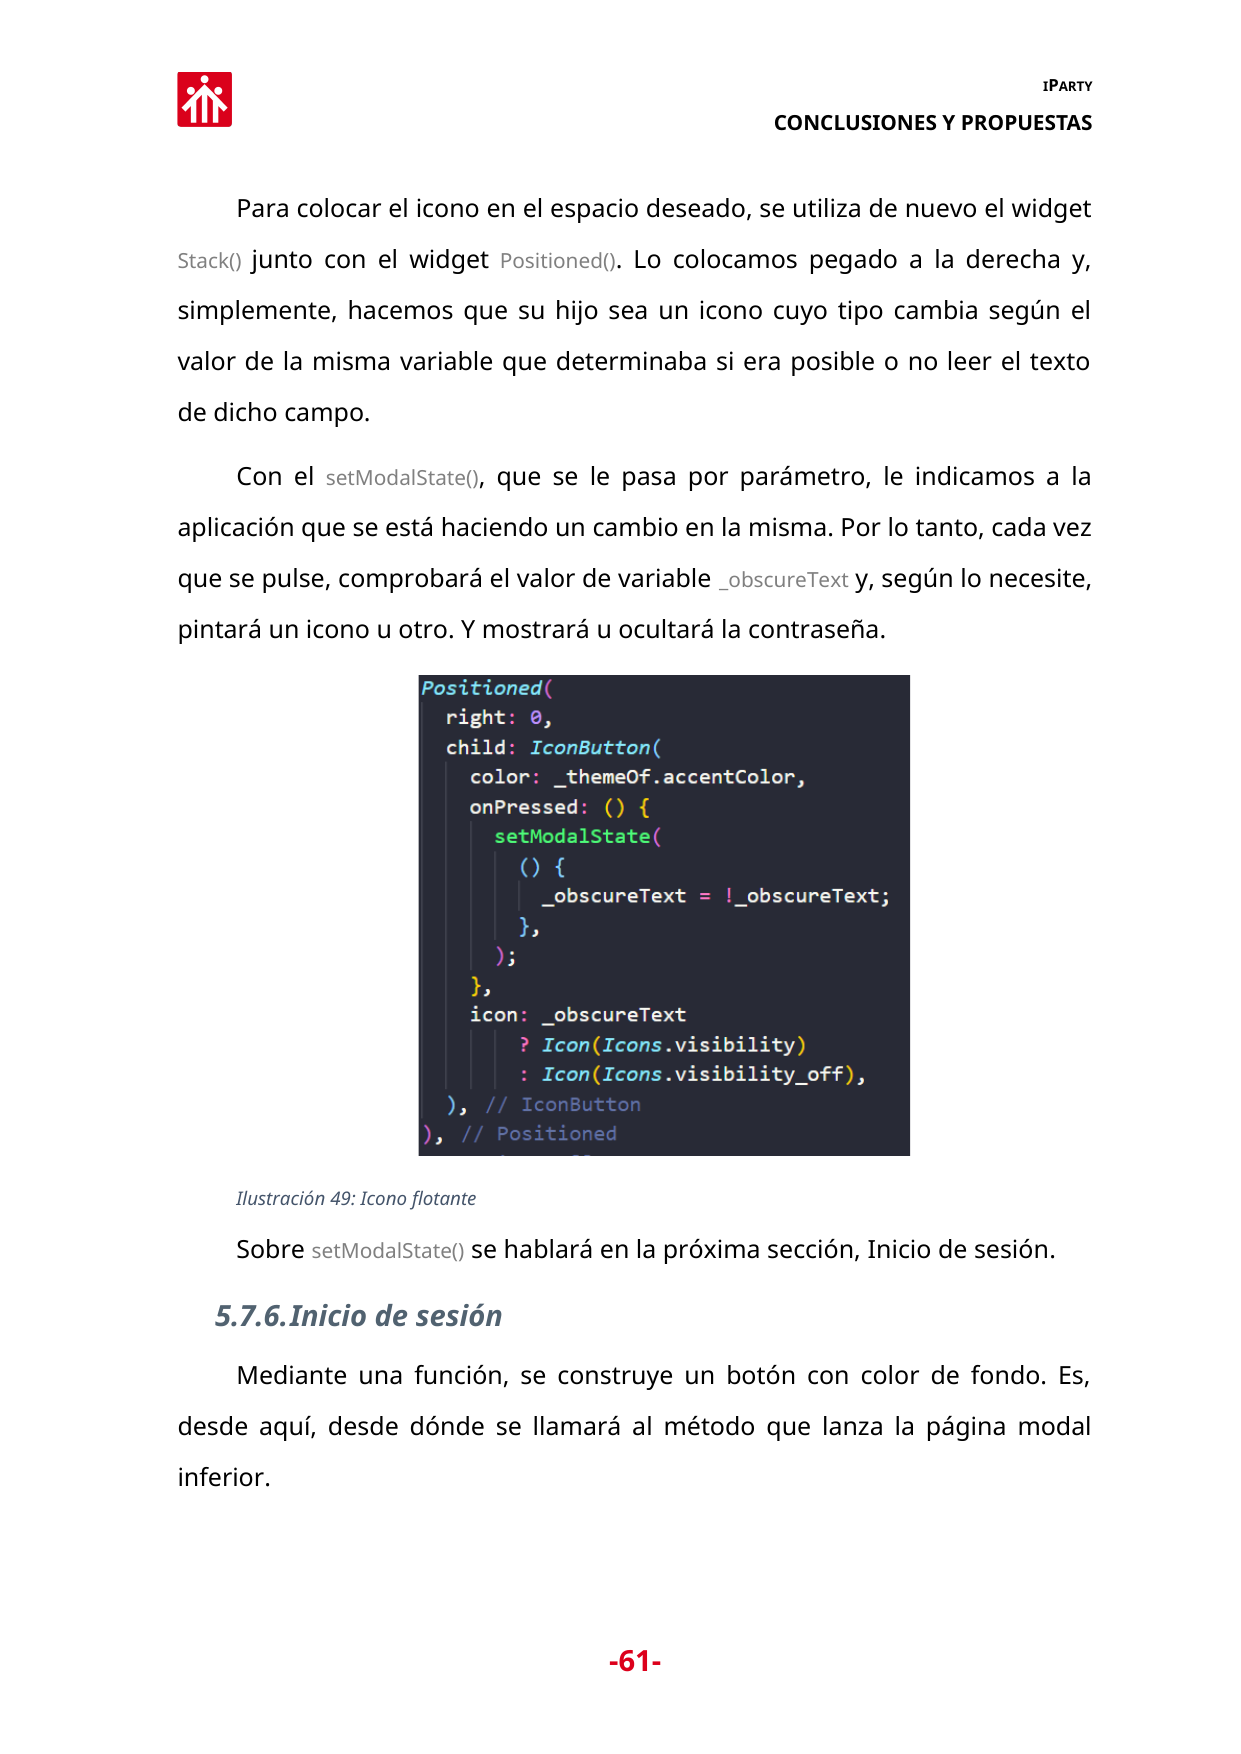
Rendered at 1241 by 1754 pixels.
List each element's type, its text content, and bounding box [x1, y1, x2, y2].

subtitle Inicio de sesión [215, 1295, 1092, 1334]
text Ilustración 49: Icono flotante [177, 1185, 1092, 1211]
text Con el setModalState(), que se le pasa por parámetro, le indicamos a la aplicación que se está haciendo un cambio en la misma. Por lo tanto, cada vez que se pulse, comprobará el valor de variable _obscureText y, según lo necesite, pintará un icono u otro. Y mostrará u ocultará la contraseña. [177, 459, 1092, 646]
text Mediante una función, se construye un botón con color de fondo. Es, desde aquí, desde dónde se llamará al método que lanza la página modal inferior. [177, 1357, 1092, 1494]
picture [418, 675, 911, 1156]
picture [177, 72, 232, 127]
text Sobre setModalState() se hablará en la próxima sección, Inicio de sesión. [177, 1231, 1092, 1265]
text Para colocar el icono en el espacio deseado, se utiliza de nuevo el widget Stack() junto con el widget Positioned(). Lo colocamos pegado a la derecha y, simplemente, hacemos que su hijo sea un icono cuyo tipo cambia según el valor de la misma variable que determinaba si era posible o no leer el texto de dicho campo. [177, 191, 1092, 429]
